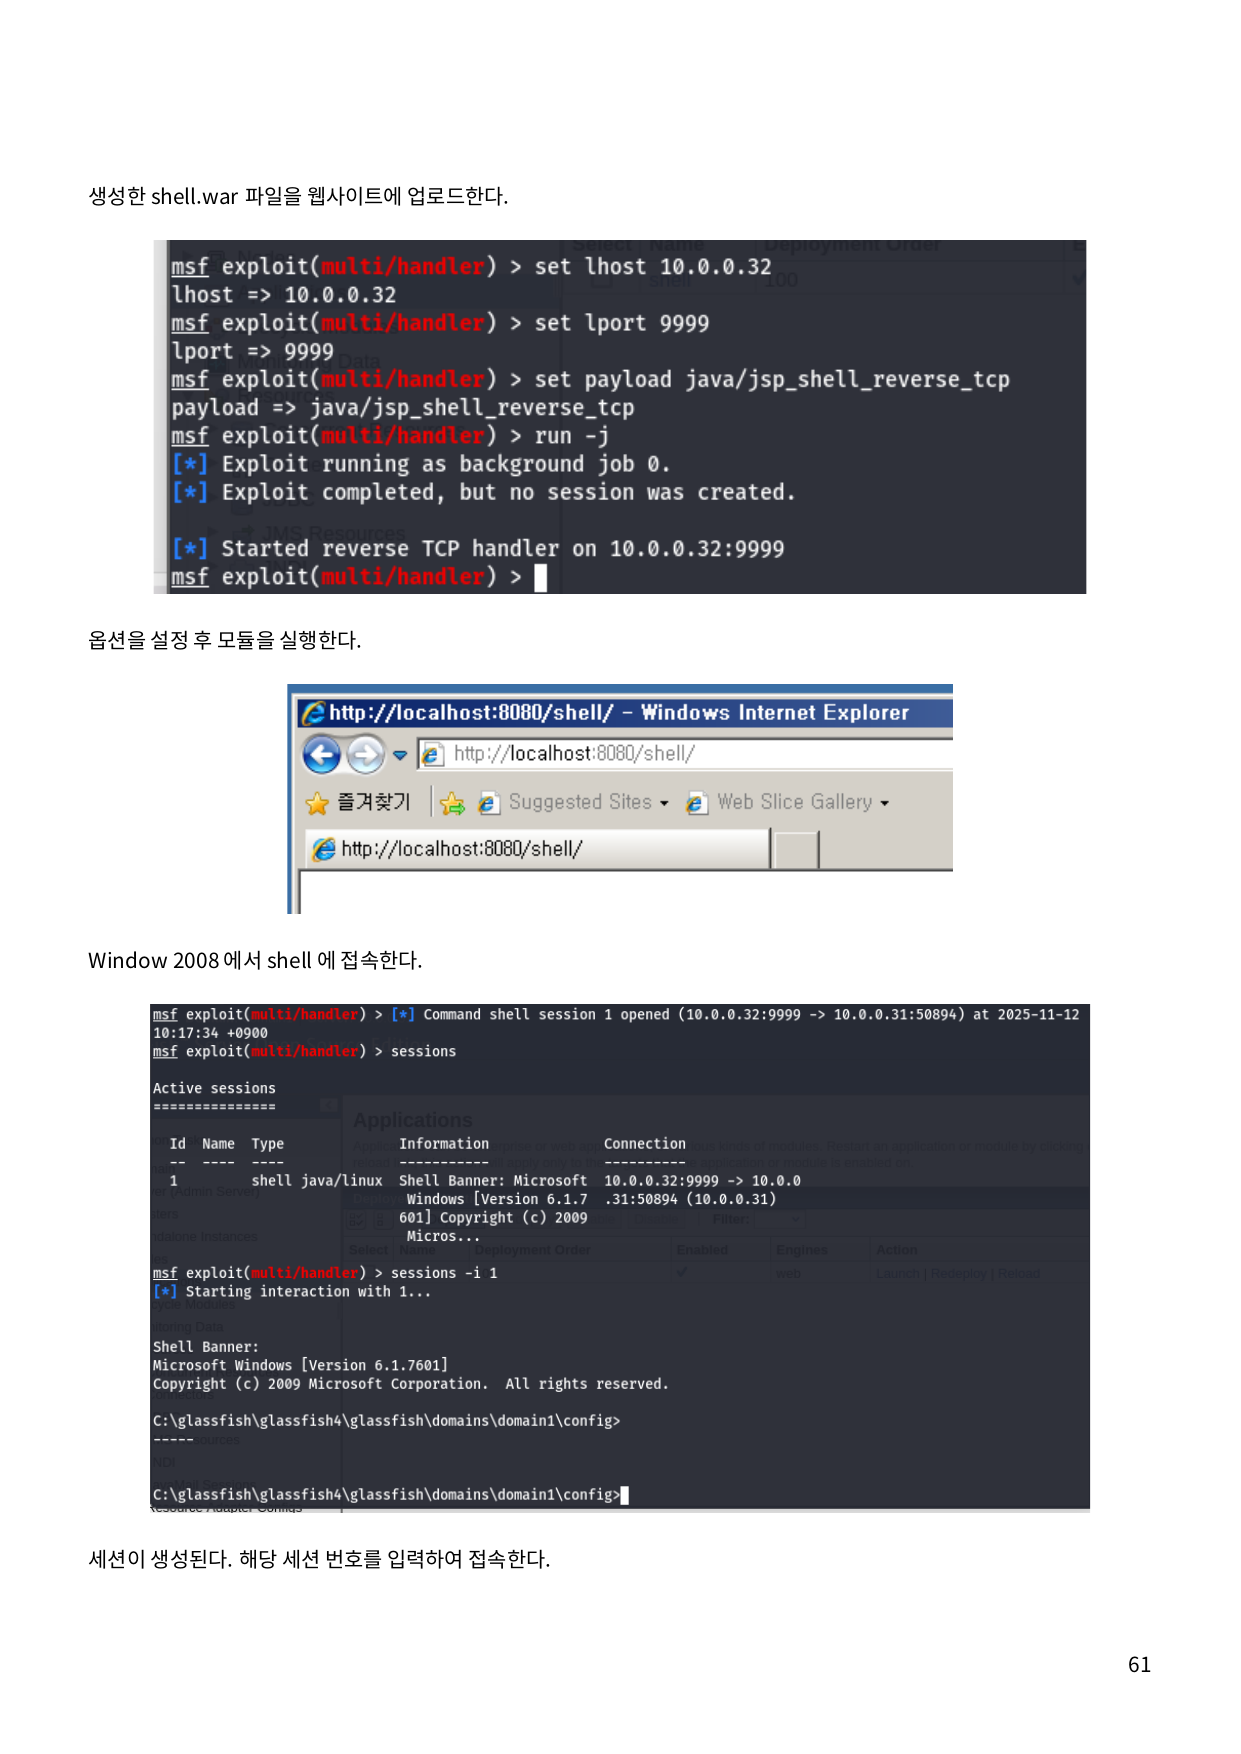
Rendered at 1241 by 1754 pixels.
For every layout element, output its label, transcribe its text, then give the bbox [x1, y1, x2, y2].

text 세션이 생성된다. 해당 세션 번호를 입력하여 접속한다. [88, 1543, 1152, 1573]
text 생성한 shell.war 파일을 웹사이트에 업로드한다. [88, 180, 1152, 210]
text 옵션을 설정 후 모듈을 실행한다. [88, 624, 1152, 654]
picture [287, 684, 953, 914]
picture [150, 1004, 1091, 1513]
text Window 2008에서 shell에 접속한다. [88, 944, 1152, 974]
picture [153, 240, 1087, 594]
